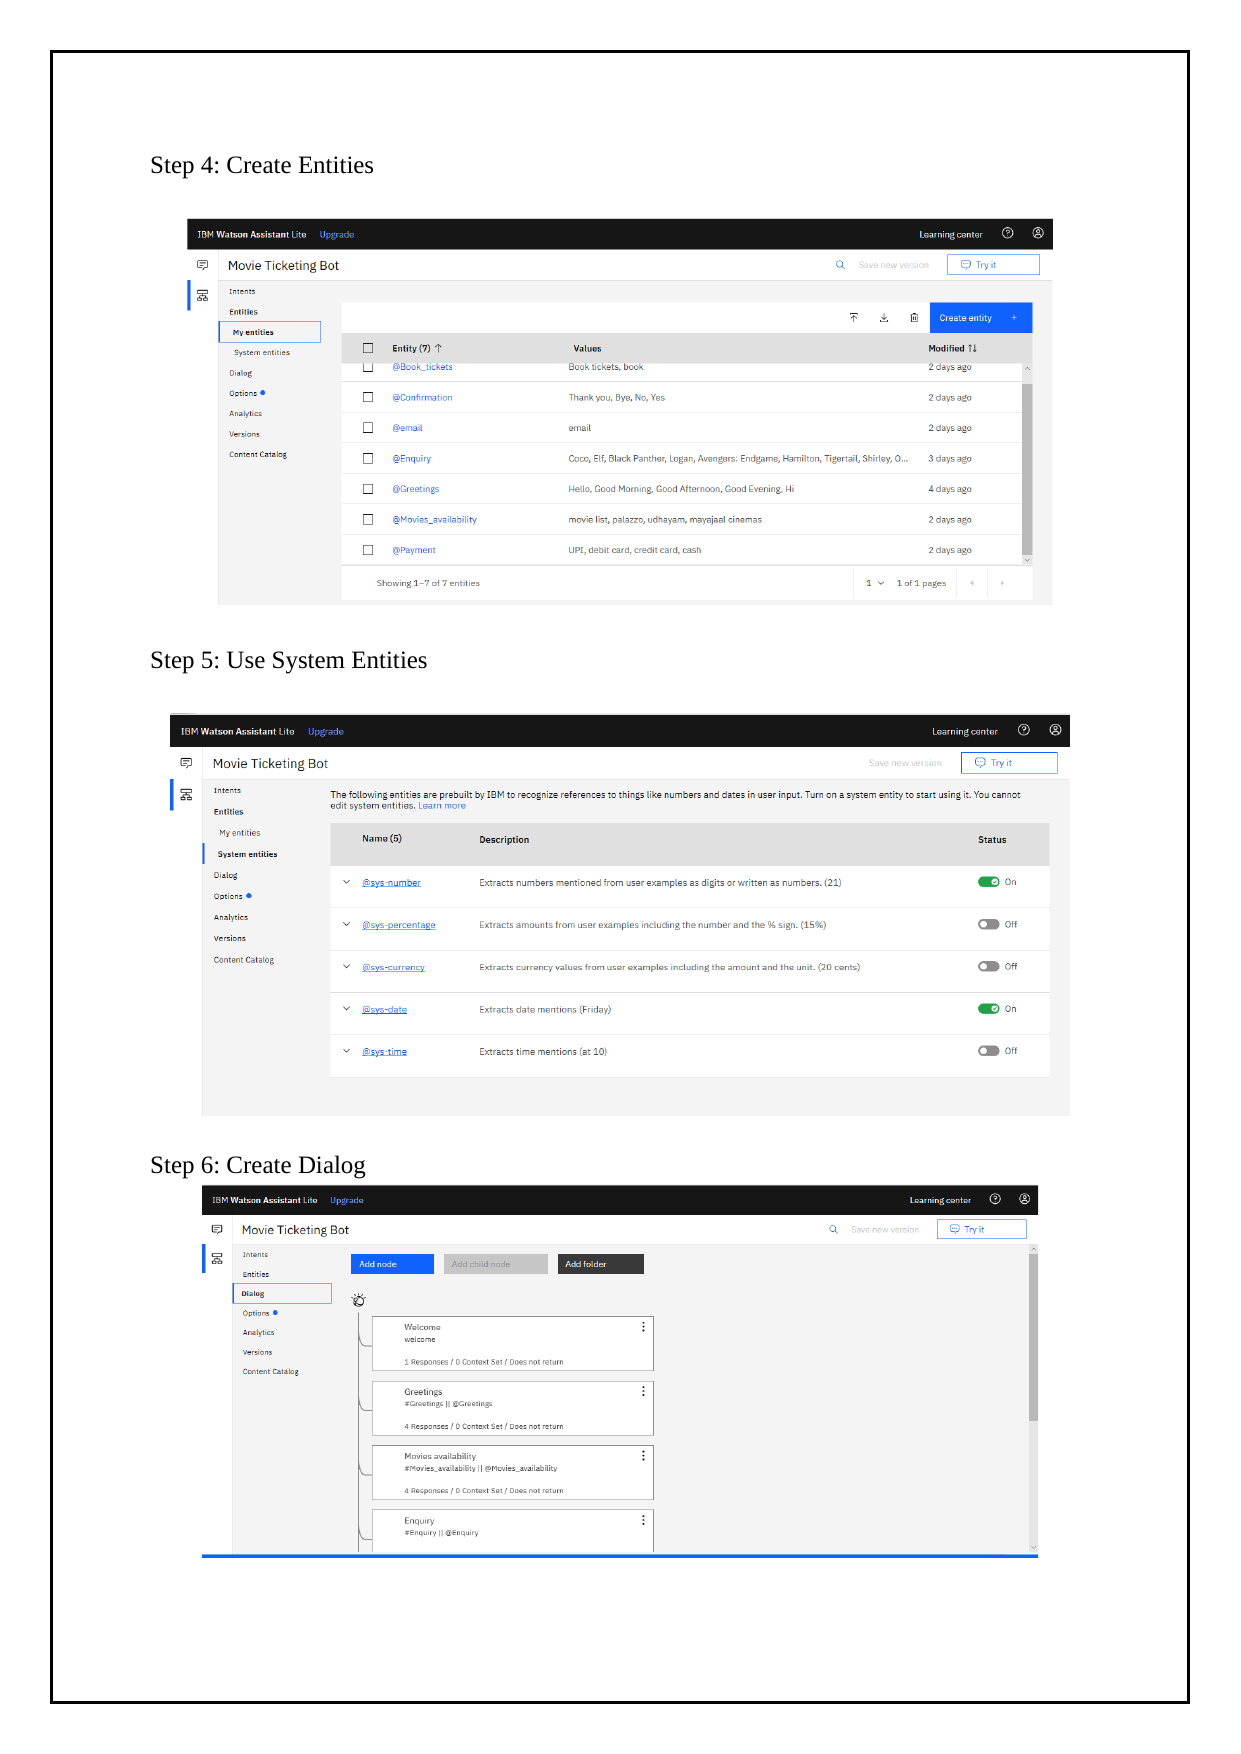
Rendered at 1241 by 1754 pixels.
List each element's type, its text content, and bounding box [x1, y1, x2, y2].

picture [202, 1184, 1039, 1558]
picture [187, 218, 1053, 605]
text Step 5: Use System Entities [150, 645, 1090, 674]
picture [170, 713, 1070, 1116]
text Step 6: Create Dialog [150, 1150, 1090, 1179]
text Step 4: Create Entities [150, 150, 1090, 179]
